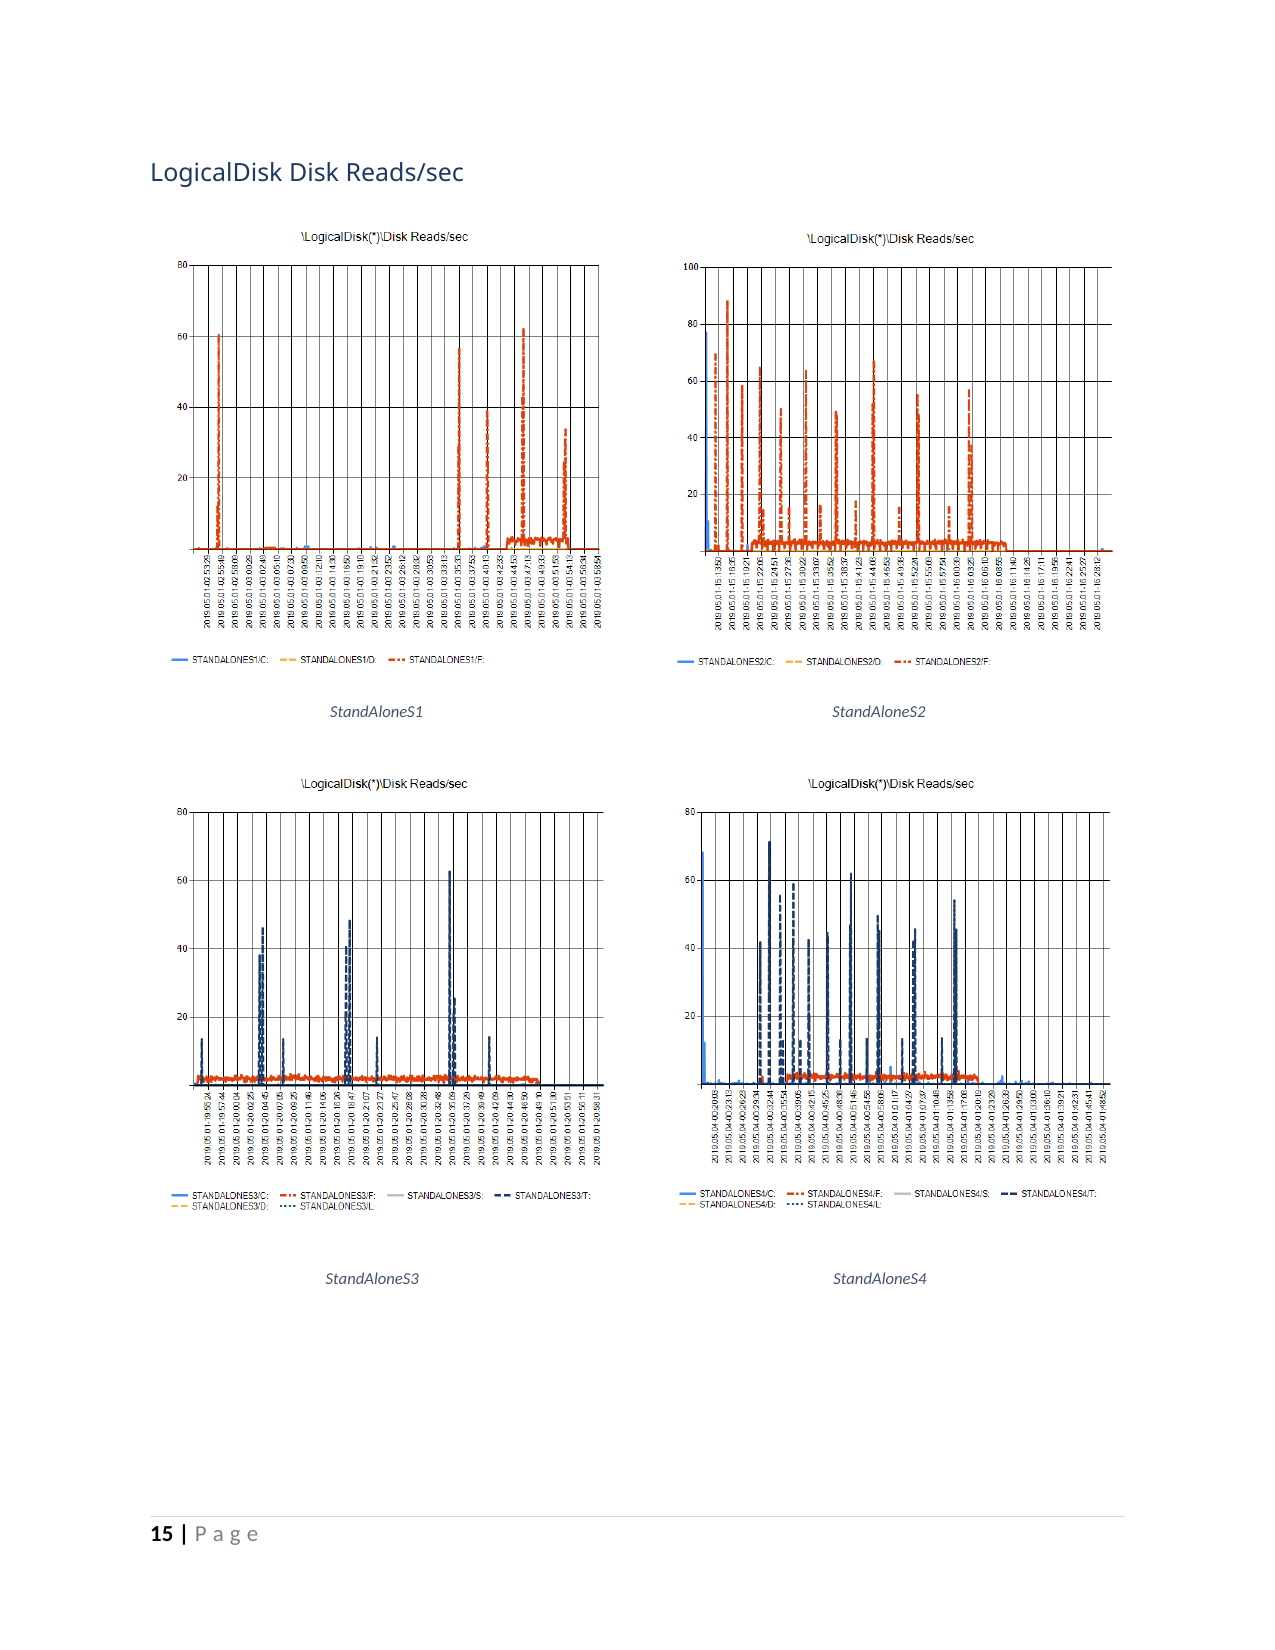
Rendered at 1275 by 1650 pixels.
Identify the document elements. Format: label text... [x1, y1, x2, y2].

subtitle LogicalDisk Disk Reads/sec [150, 154, 1125, 188]
picture [658, 762, 1125, 1229]
picture [656, 216, 1125, 686]
picture [150, 214, 620, 684]
picture [150, 761, 619, 1231]
